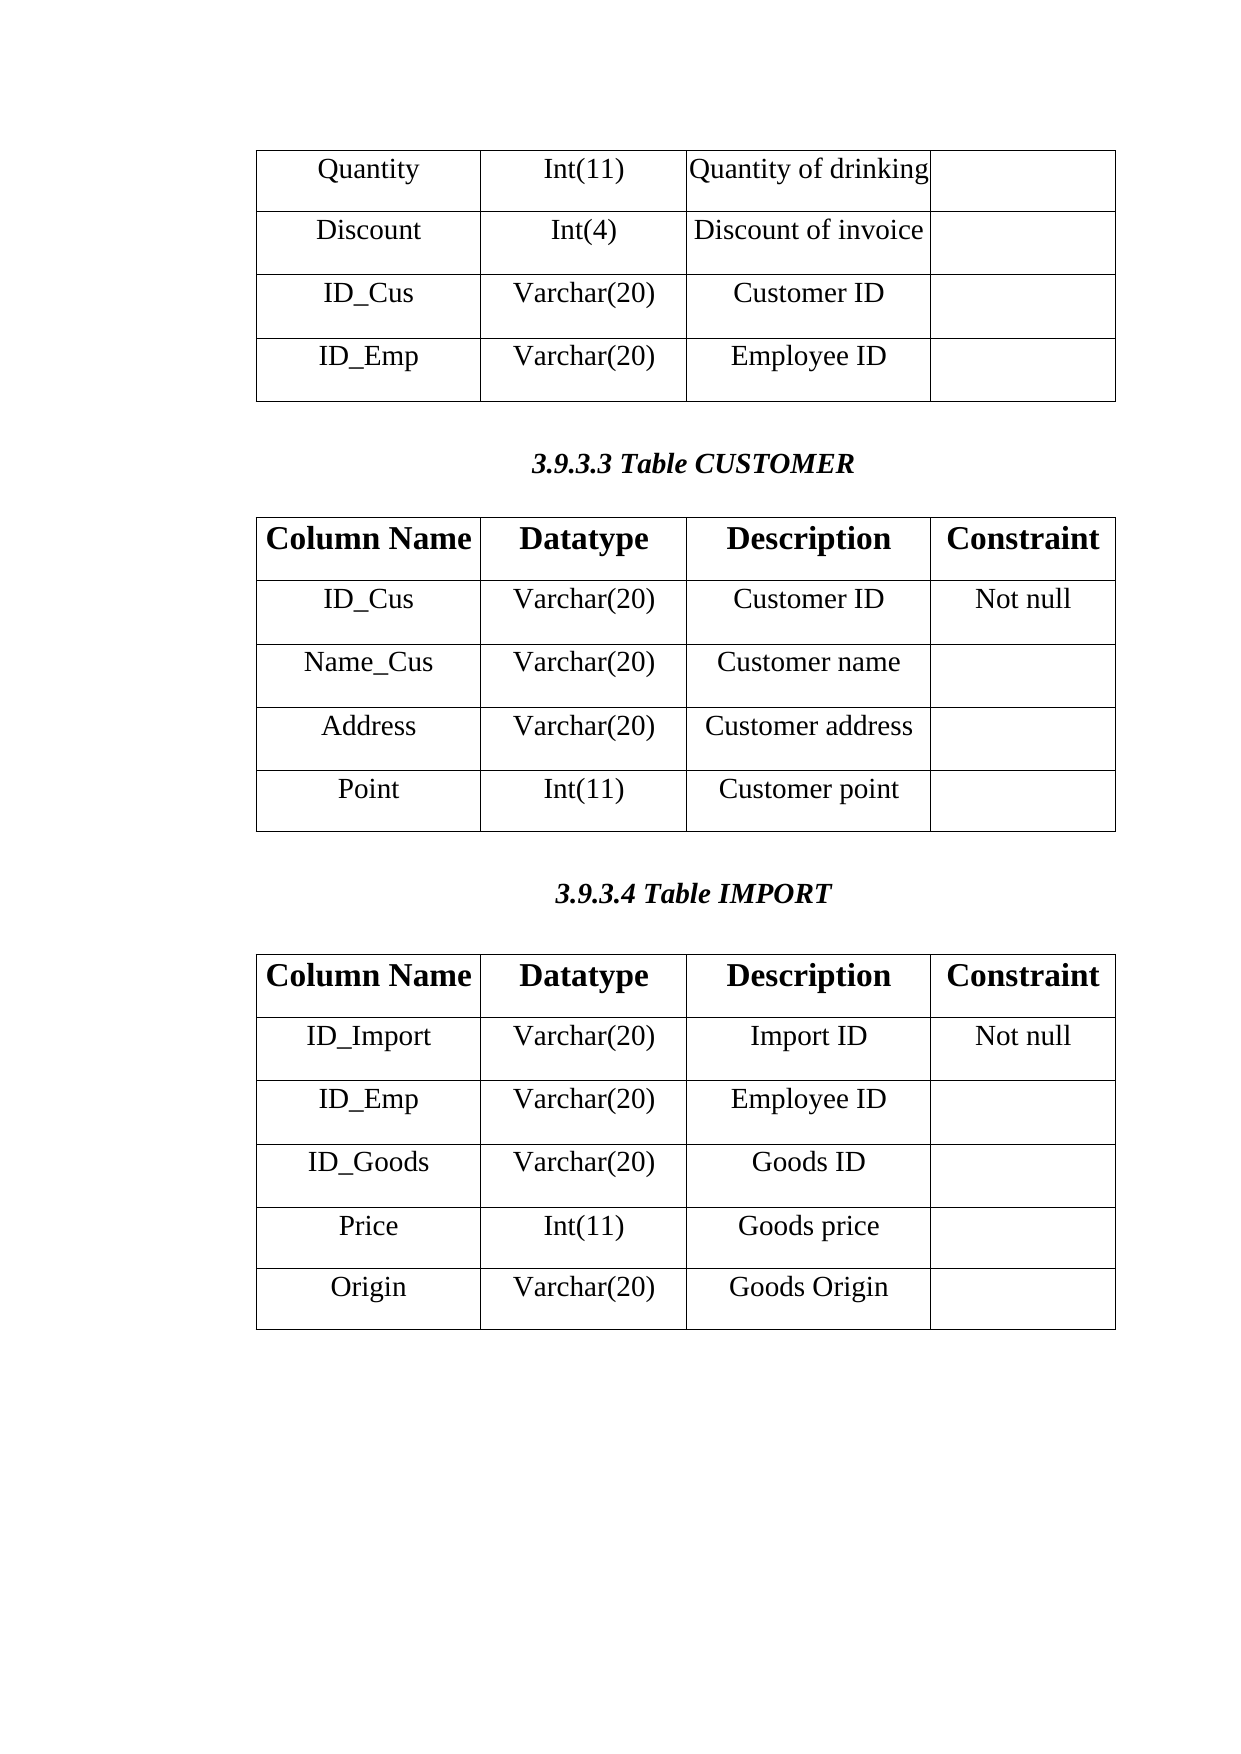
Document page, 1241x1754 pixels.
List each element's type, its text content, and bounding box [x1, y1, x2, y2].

table_cell Goods Origin [687, 1269, 930, 1329]
table_cell Origin [257, 1269, 480, 1329]
table_cell [931, 1208, 1115, 1268]
table_cell Quantity of drinking [687, 151, 930, 211]
table_cell Employee ID [687, 1081, 930, 1143]
table_cell Price [257, 1208, 480, 1268]
table_cell Goods ID [687, 1145, 930, 1207]
table_cell Not null [931, 1018, 1115, 1080]
table_cell Not null [931, 581, 1115, 643]
table_cell Varchar(20) [481, 339, 686, 401]
table_cell [931, 1081, 1115, 1143]
table_cell Quantity [257, 151, 480, 211]
table_cell ID_Emp [257, 1081, 480, 1143]
table_cell [931, 275, 1115, 337]
table_header Description [687, 955, 930, 1017]
table_cell [931, 151, 1115, 211]
table_cell ID_Cus [257, 581, 480, 643]
table_cell Goods price [687, 1208, 930, 1268]
table_header Constraint [931, 955, 1115, 1017]
table_cell Int(11) [481, 1208, 686, 1268]
table_cell Discount of invoice [687, 212, 930, 274]
table_cell Customer name [687, 645, 930, 707]
table_cell Import ID [687, 1018, 930, 1080]
table_header Column Name [257, 955, 480, 1017]
table_cell Int(11) [481, 151, 686, 211]
table_cell [931, 645, 1115, 707]
table_cell Customer address [687, 708, 930, 770]
table_cell Varchar(20) [481, 708, 686, 770]
table_cell Varchar(20) [481, 1145, 686, 1207]
table_cell Varchar(20) [481, 1081, 686, 1143]
table_header Datatype [481, 955, 686, 1017]
table_cell ID_Import [257, 1018, 480, 1080]
table_cell Discount [257, 212, 480, 274]
text 3.9.3.3 Table CUSTOMER [256, 446, 1115, 479]
table_cell [931, 771, 1115, 831]
table_cell Customer ID [687, 581, 930, 643]
table_cell Employee ID [687, 339, 930, 401]
table_cell ID_Goods [257, 1145, 480, 1207]
table_cell Varchar(20) [481, 1018, 686, 1080]
table_cell Varchar(20) [481, 275, 686, 337]
table_cell [931, 1269, 1115, 1329]
table_cell Customer ID [687, 275, 930, 337]
table_cell [931, 212, 1115, 274]
table_cell ID_Cus [257, 275, 480, 337]
table_header Constraint [931, 518, 1115, 580]
table_cell Int(4) [481, 212, 686, 274]
table_cell Name_Cus [257, 645, 480, 707]
table_cell Customer point [687, 771, 930, 831]
table_cell ID_Emp [257, 339, 480, 401]
table_cell Int(11) [481, 771, 686, 831]
table_header Column Name [257, 518, 480, 580]
table_cell [931, 708, 1115, 770]
table_cell Address [257, 708, 480, 770]
table_cell [931, 339, 1115, 401]
table_cell [931, 1145, 1115, 1207]
table_header Datatype [481, 518, 686, 580]
table_header Description [687, 518, 930, 580]
table_cell Varchar(20) [481, 645, 686, 707]
table_cell Point [257, 771, 480, 831]
table_cell Varchar(20) [481, 581, 686, 643]
text 3.9.3.4 Table IMPORT [256, 876, 1115, 909]
table_cell Varchar(20) [481, 1269, 686, 1329]
